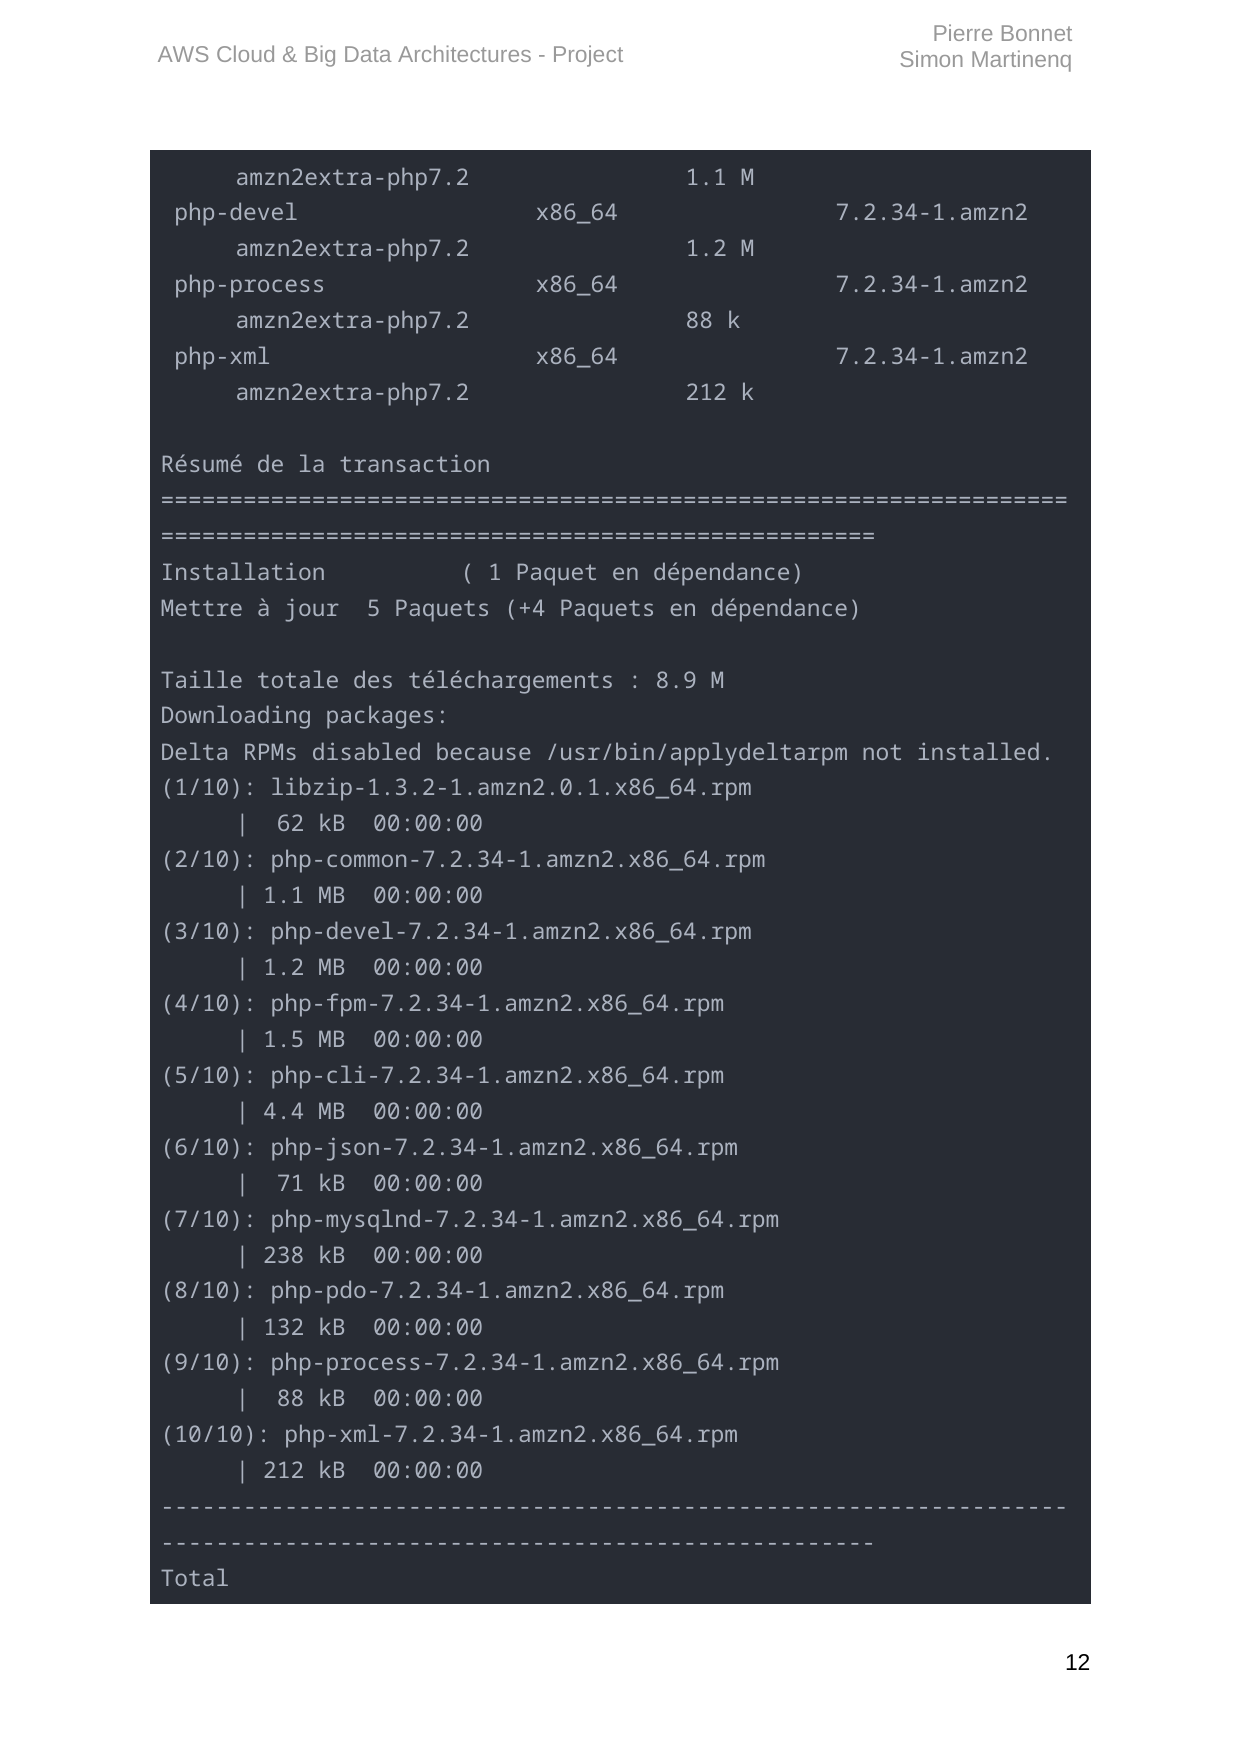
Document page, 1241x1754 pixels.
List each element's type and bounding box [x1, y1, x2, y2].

table_header [150, 150, 1091, 1604]
